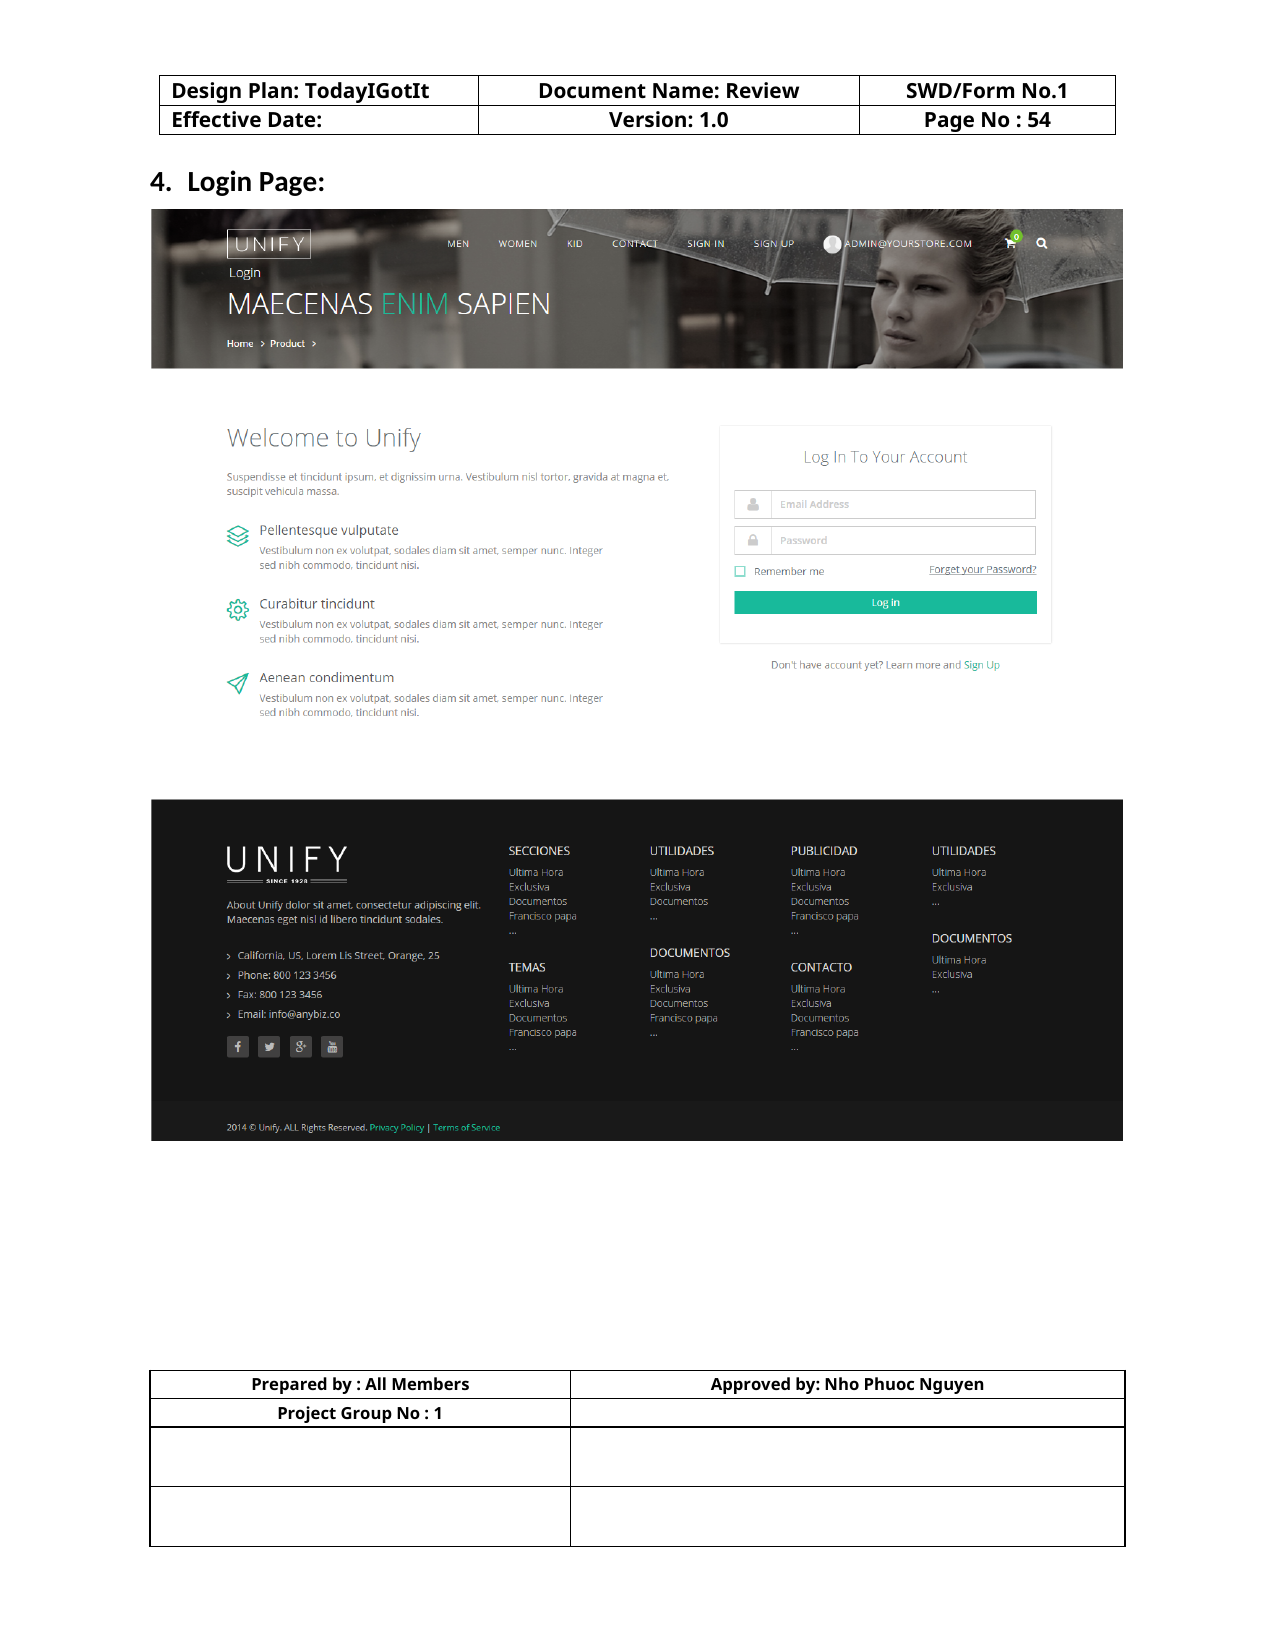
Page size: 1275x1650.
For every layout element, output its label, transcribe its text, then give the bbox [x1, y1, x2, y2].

list Login Page: [150, 163, 1125, 199]
picture [151, 209, 1124, 1141]
